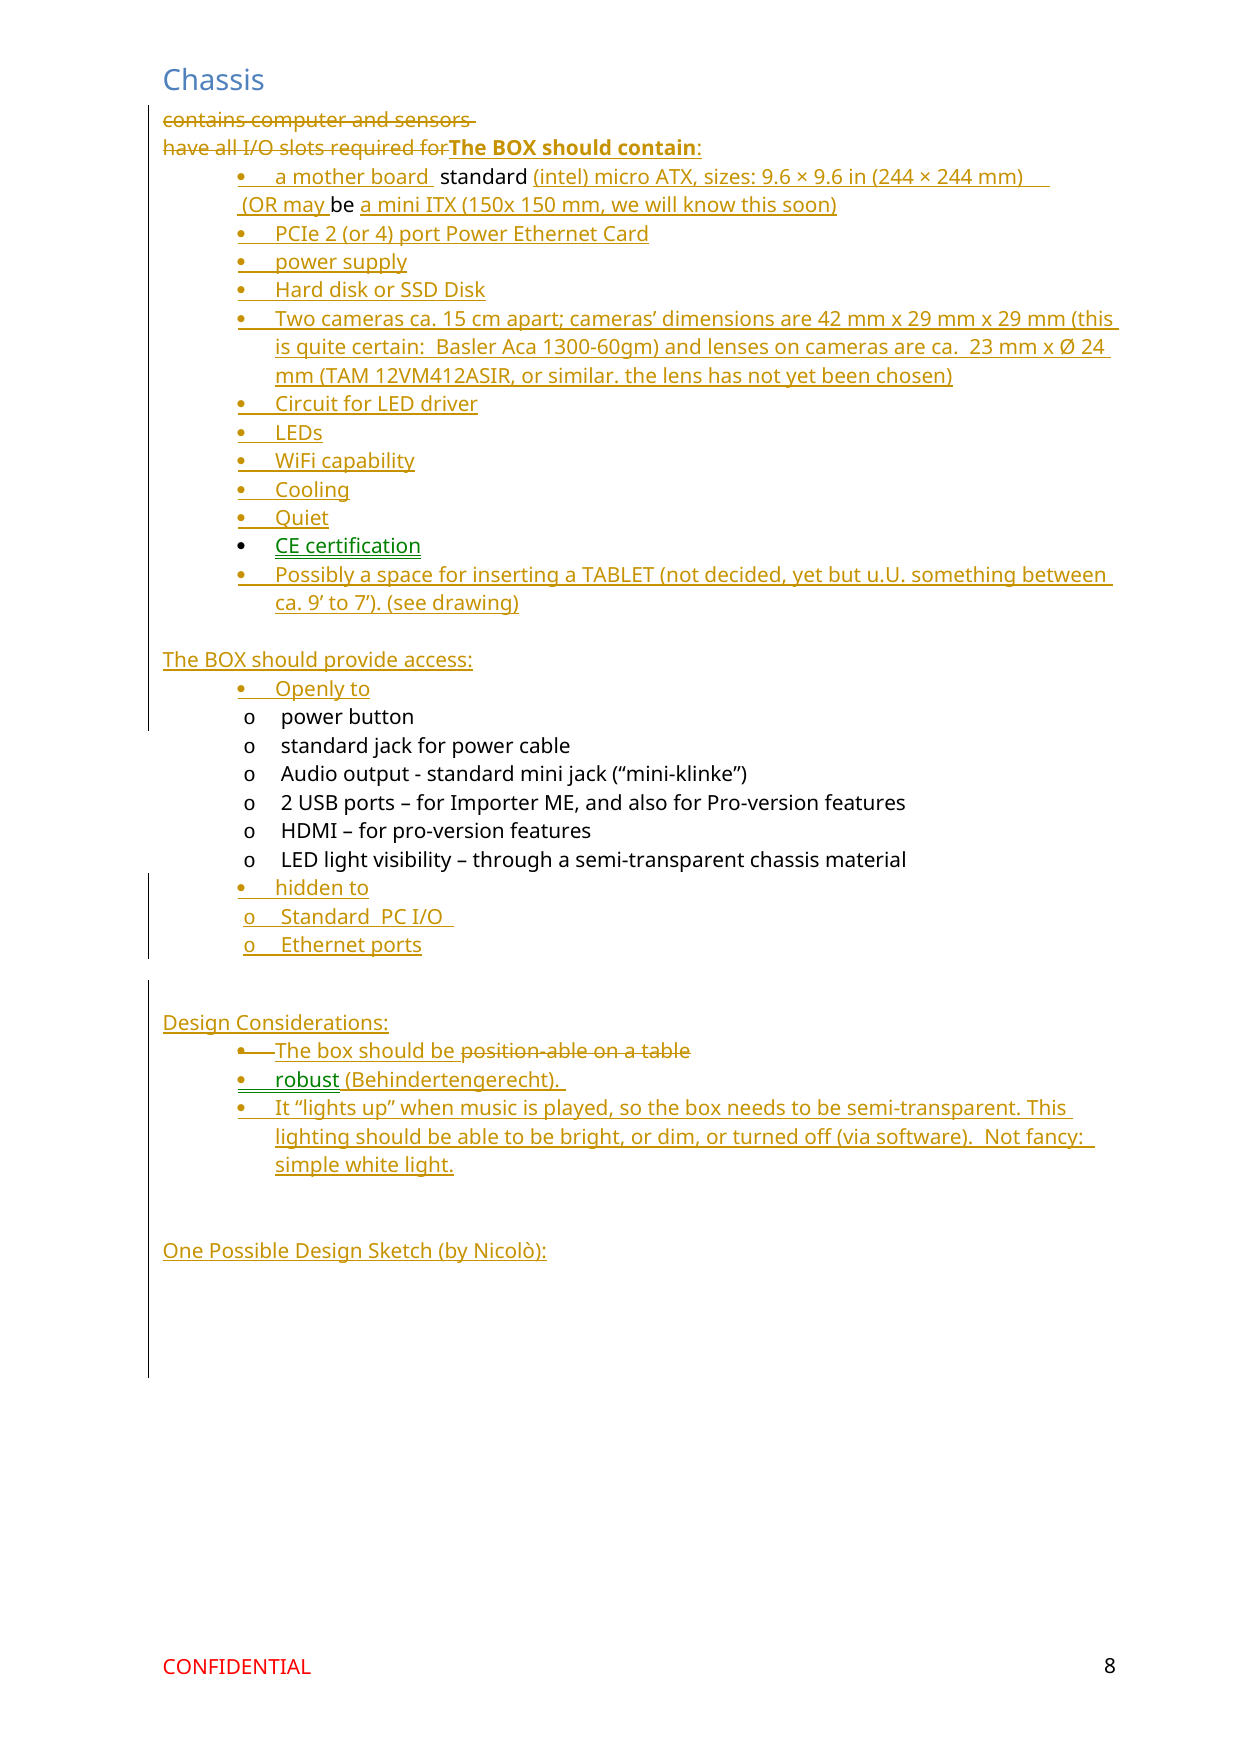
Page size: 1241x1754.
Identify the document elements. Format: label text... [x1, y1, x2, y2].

list standard jack for power cable [243, 731, 1122, 759]
list Audio output - standard mini jack (“mini-klinke”) [243, 759, 1122, 788]
list HDMI – for pro-version features [243, 816, 1122, 845]
list be [236, 190, 1122, 219]
subtitle Chassis [162, 59, 1122, 99]
text standard [237, 162, 1122, 190]
list LED light visibility – through a semi-transparent chassis material [243, 845, 1122, 873]
list 2 USB ports – for Importer ME, and also for Pro-version features [243, 788, 1122, 816]
list power button [243, 702, 1122, 731]
